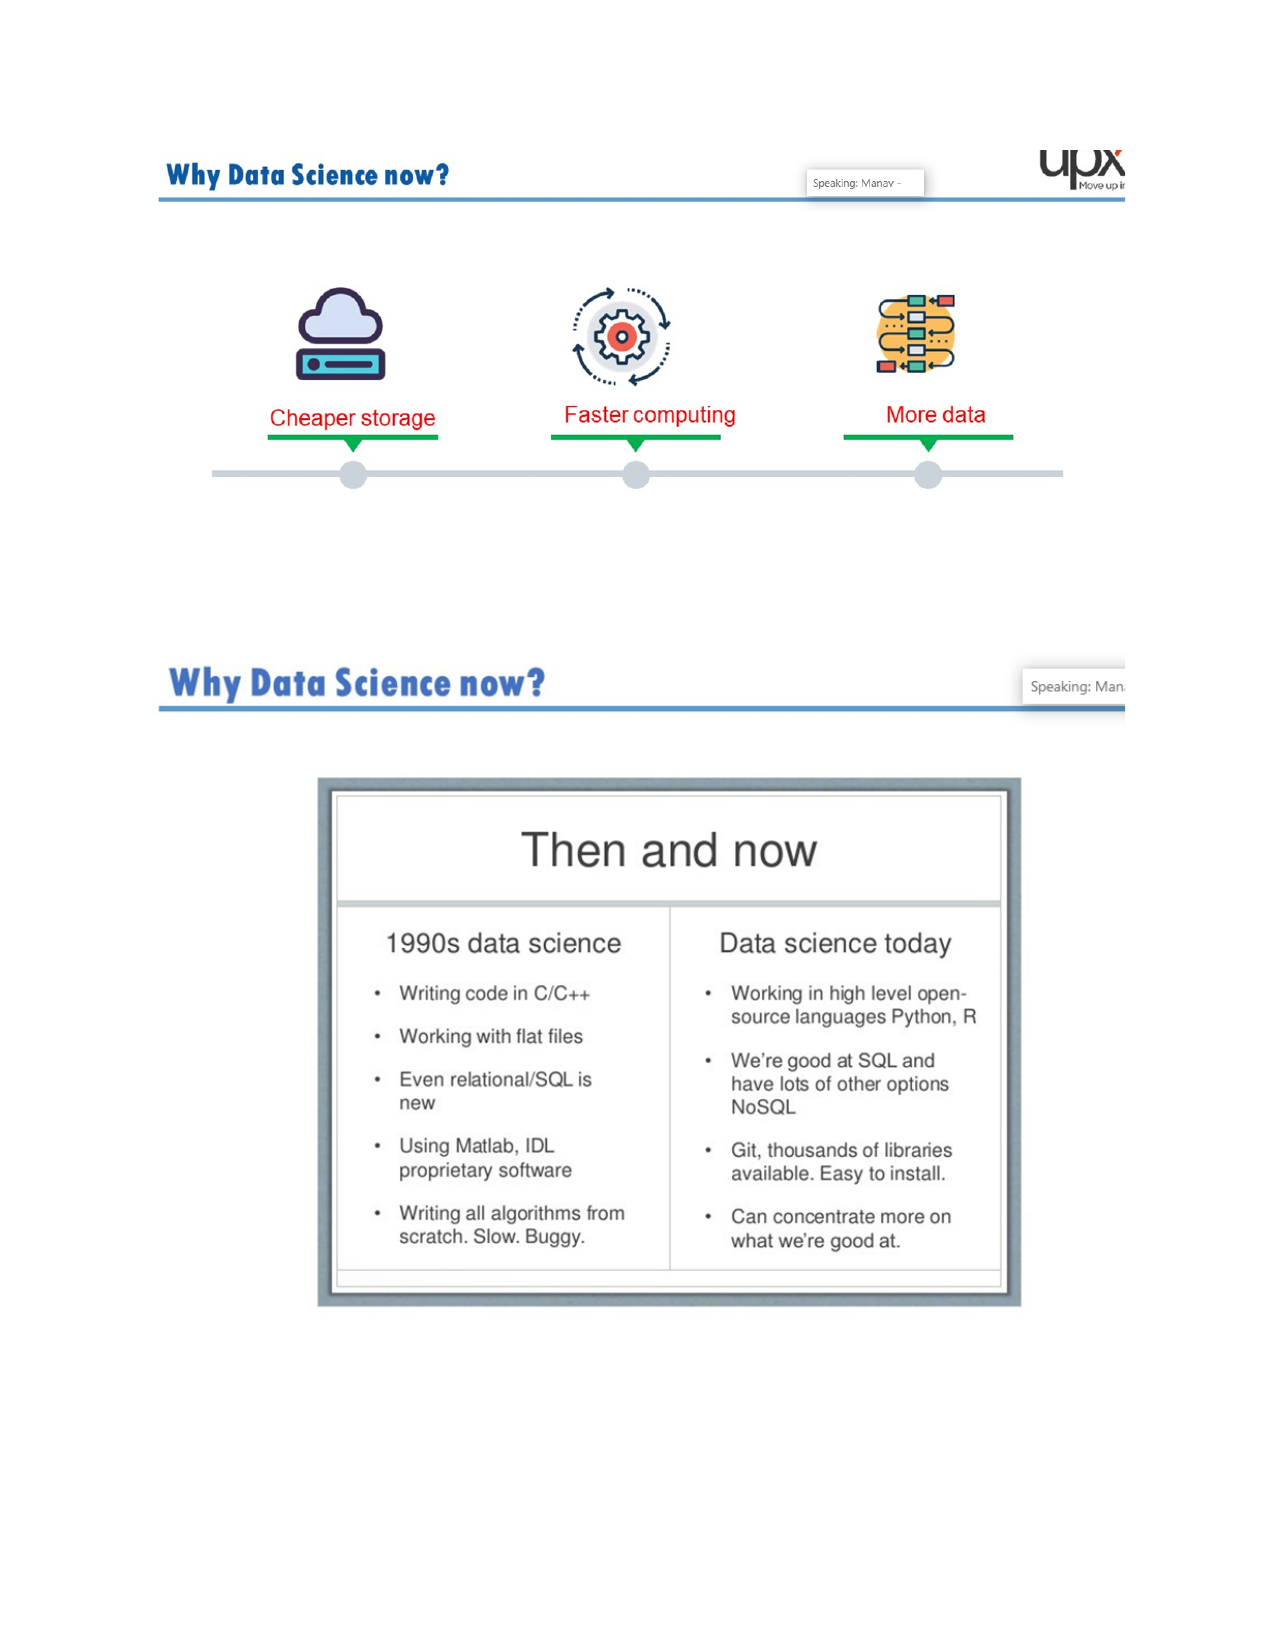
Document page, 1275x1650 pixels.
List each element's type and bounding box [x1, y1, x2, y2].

picture [150, 648, 1125, 1335]
picture [150, 150, 1125, 630]
